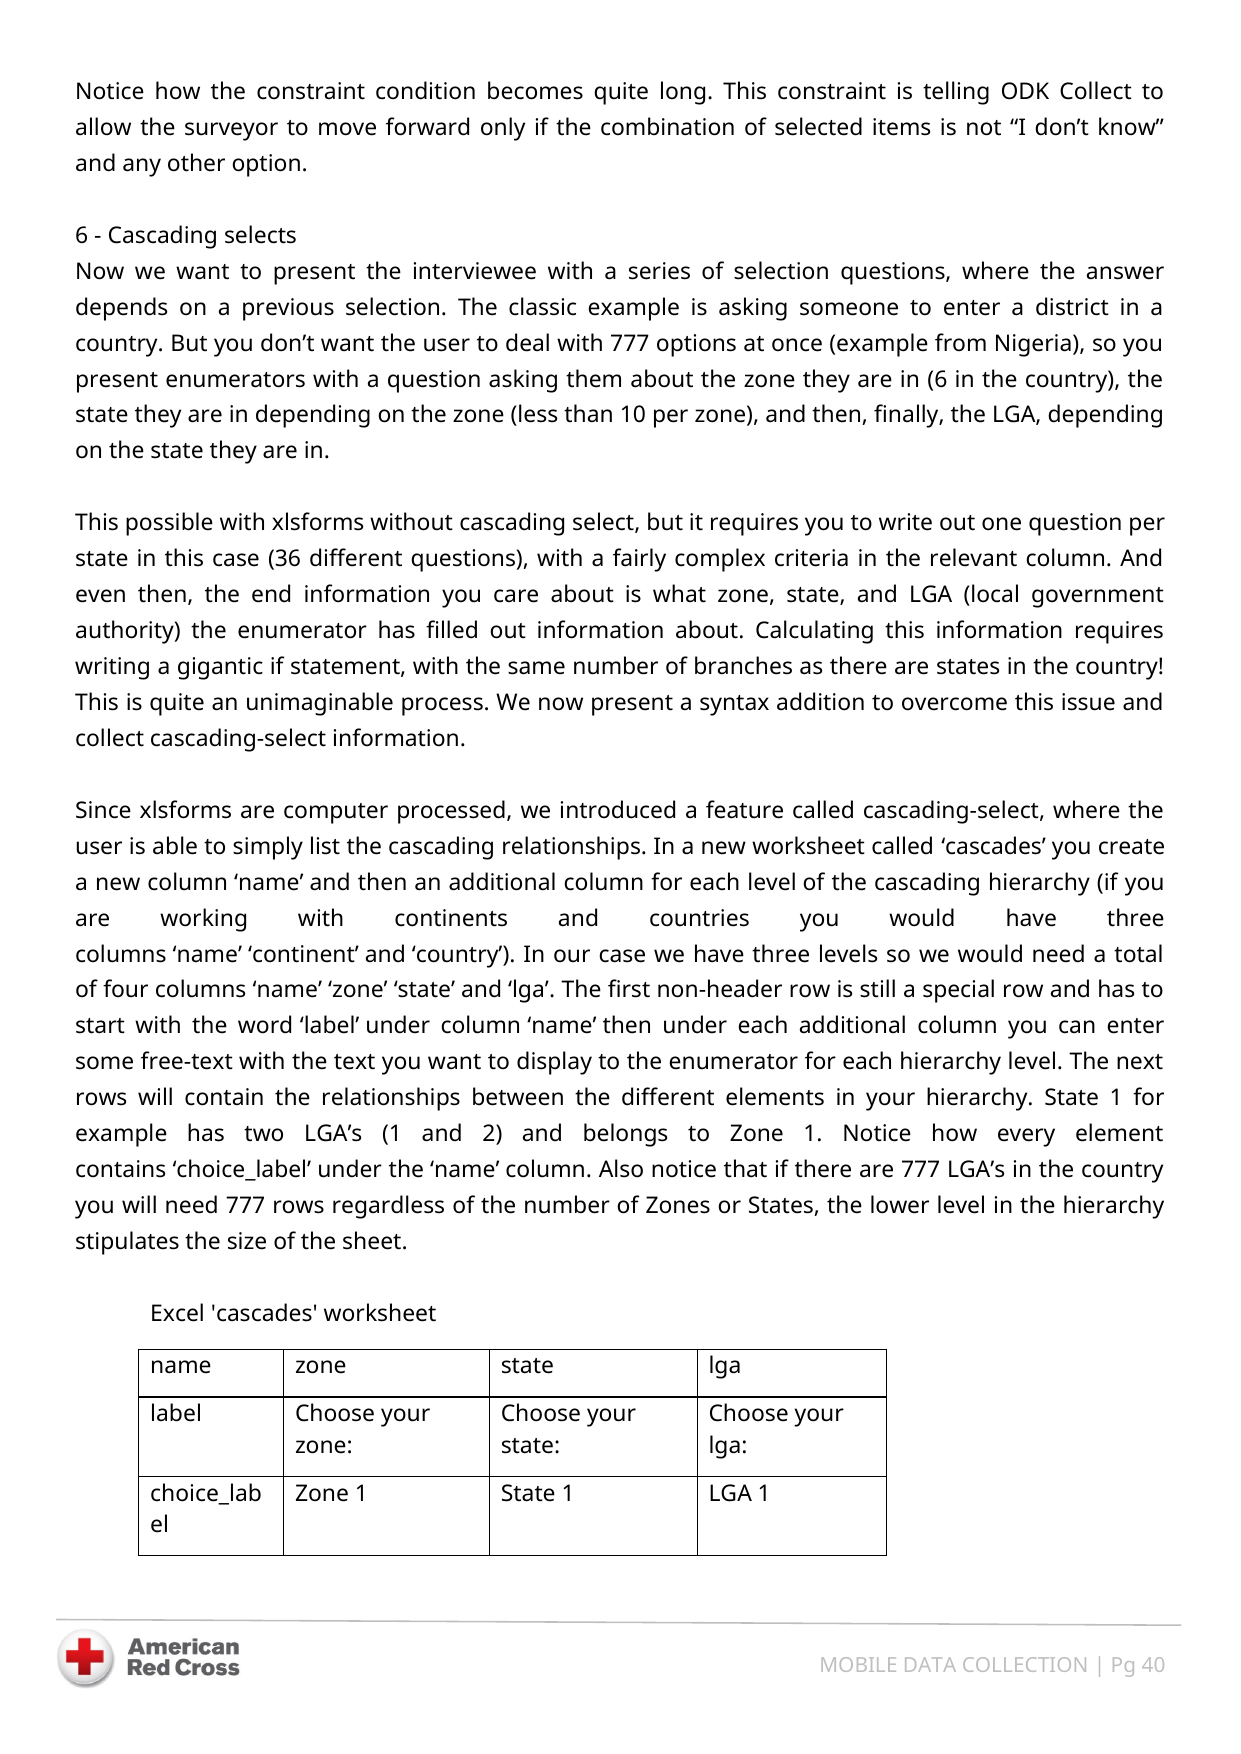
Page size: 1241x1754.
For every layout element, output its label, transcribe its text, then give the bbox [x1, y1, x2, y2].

table_header lga [698, 1350, 886, 1396]
text Now we want to present the interviewee with a series of selection questions, where the answer depends on a previous selection. The classic example is asking someone to enter a district in a country. But you don’t want the user to deal with 777 options at once (example from Nigeria), so you present enumerators with a question asking them about the zone they are in (6 in the country), the state they are in depending on the zone (less than 10 per zone), and then, finally, the LGA, depending on the state they are in. [75, 255, 1165, 466]
table_cell Choose your lga: [698, 1398, 886, 1476]
text This possible with xlsforms without cascading select, but it requires you to write out one question per state in this case (36 different questions), with a fairly complex criteria in the relevant column. And even then, the end information you care about is what zone, state, and LGA (local government authority) the enumerator has filled out information about. Calculating this information requires writing a gigantic if statement, with the same number of branches as there are states in the country! This is quite an unimaginable process. We now present a syntax addition to overcome this issue and collect cascading-select information. [75, 506, 1165, 753]
picture [37, 1625, 263, 1689]
text 6 - Cascading selects [75, 219, 1165, 250]
text Excel 'cascades' worksheet [75, 1297, 1165, 1328]
table_cell State 1 [490, 1477, 697, 1555]
text Notice how the constraint condition becomes quite long. This constraint is telling ODK Collect to allow the surveyor to move forward only if the combination of selected items is not “I don’t know” and any other option. [75, 75, 1165, 178]
table_cell Zone 1 [284, 1477, 489, 1555]
table_header name [139, 1350, 283, 1396]
table_cell Choose your state: [490, 1398, 697, 1476]
table_cell Choose your zone: [284, 1398, 489, 1476]
text Since xlsforms are computer processed, we introduced a feature called cascading-select, where the user is able to simply list the cascading relationships. In a new worksheet called ‘cascades’ you create a new column ‘name’ and then an additional column for each level of the cascading hierarchy (if you are working with continents and countries you would have three columns ‘name’ ‘continent’ and ‘country’). In our case we have three levels so we would need a total of four columns ‘name’ ‘zone’ ‘state’ and ‘lga’. The first non-header row is still a special row and has to start with the word ‘label’ under column ‘name’ then under each additional column you can enter some free-text with the text you want to display to the enumerator for each hierarchy level. The next rows will contain the relationships between the different elements in your hierarchy. State 1 for example has two LGA’s (1 and 2) and belongs to Zone 1. Notice how every element contains ‘choice_label’ under the ‘name’ column. Also notice that if there are 777 LGA’s in the country you will need 777 rows regardless of the number of Zones or States, the lower level in the hierarchy stipulates the size of the sheet. [75, 794, 1165, 1256]
table_cell LGA 1 [698, 1477, 886, 1555]
table_cell label [139, 1398, 283, 1476]
table_header state [490, 1350, 697, 1396]
table_cell choice_label [139, 1477, 283, 1555]
table_header zone [284, 1350, 489, 1396]
